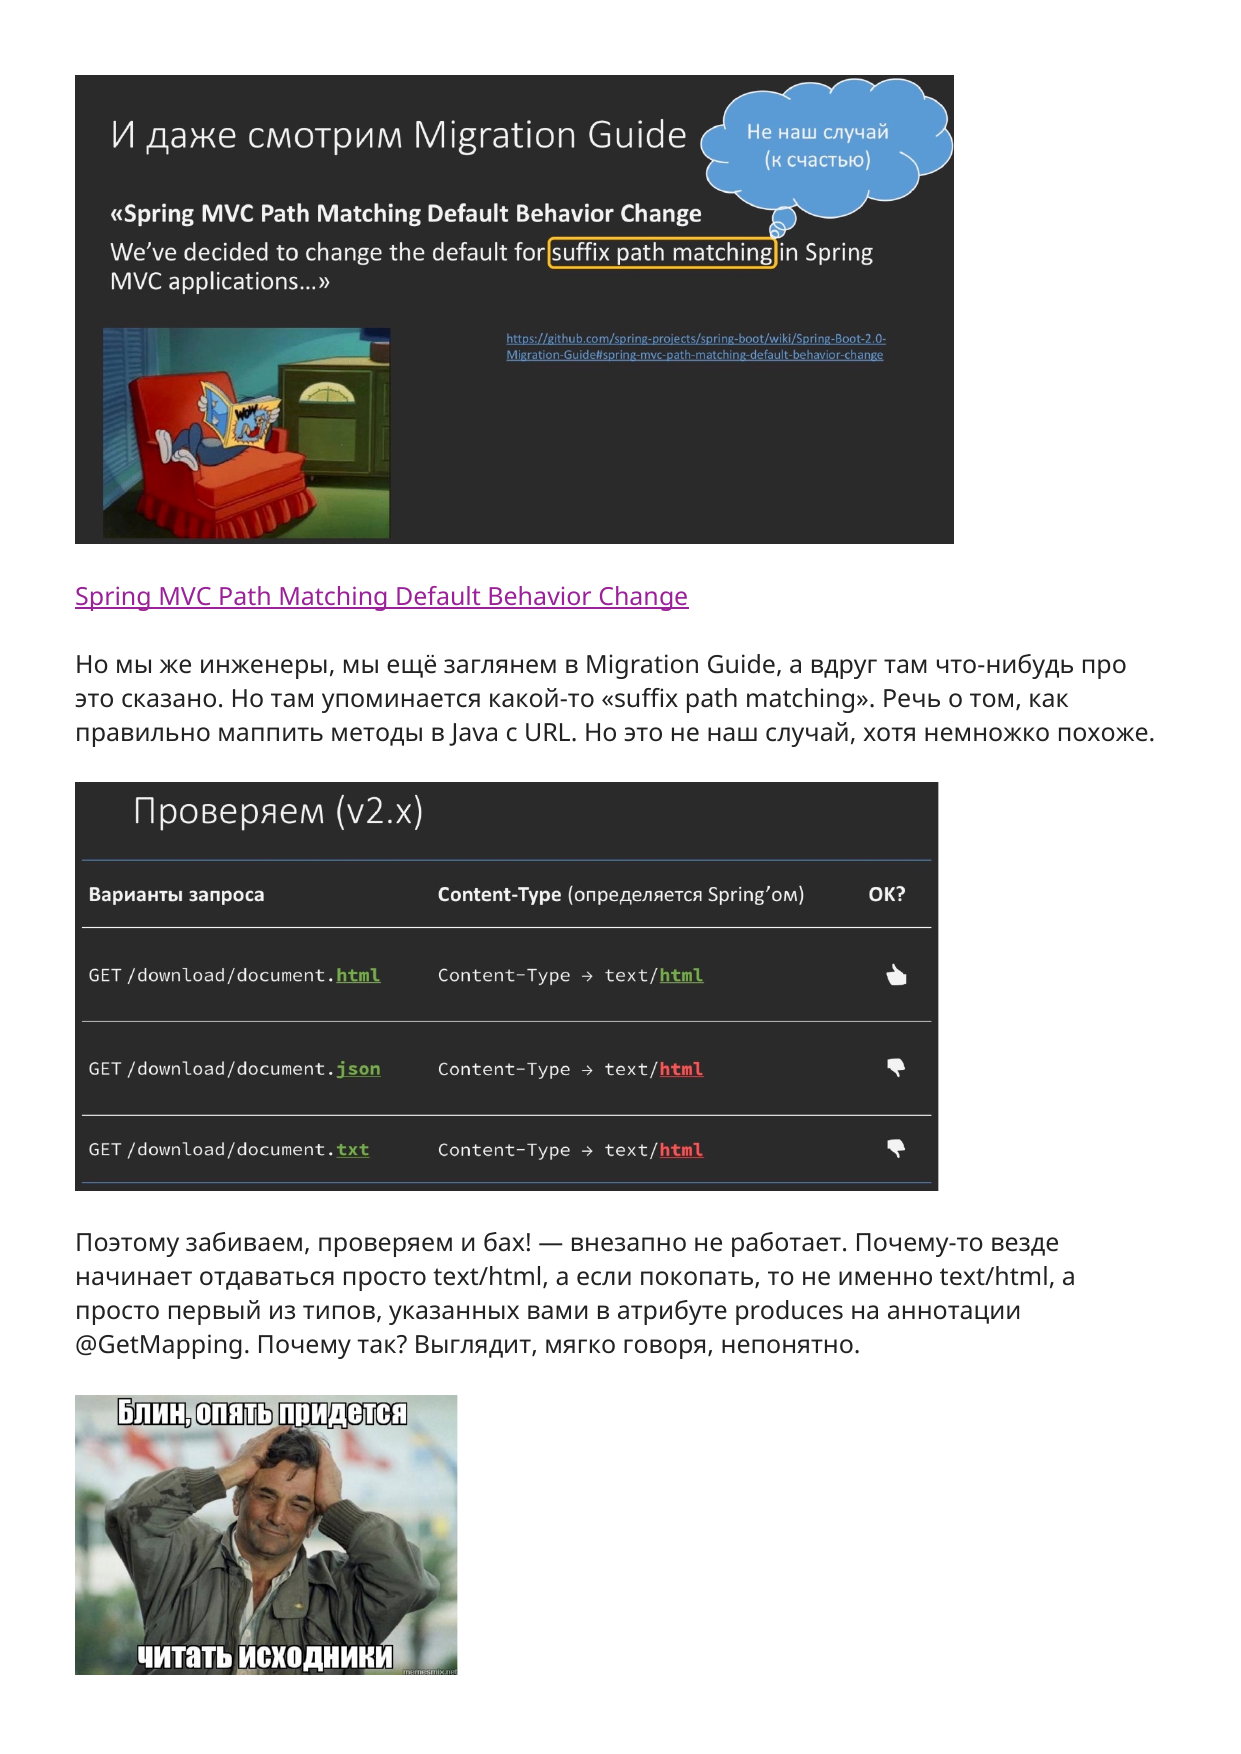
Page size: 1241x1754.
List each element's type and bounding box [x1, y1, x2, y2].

picture [75, 1395, 458, 1675]
text [75, 75, 1165, 1674]
picture [75, 782, 939, 1191]
picture [75, 75, 954, 544]
